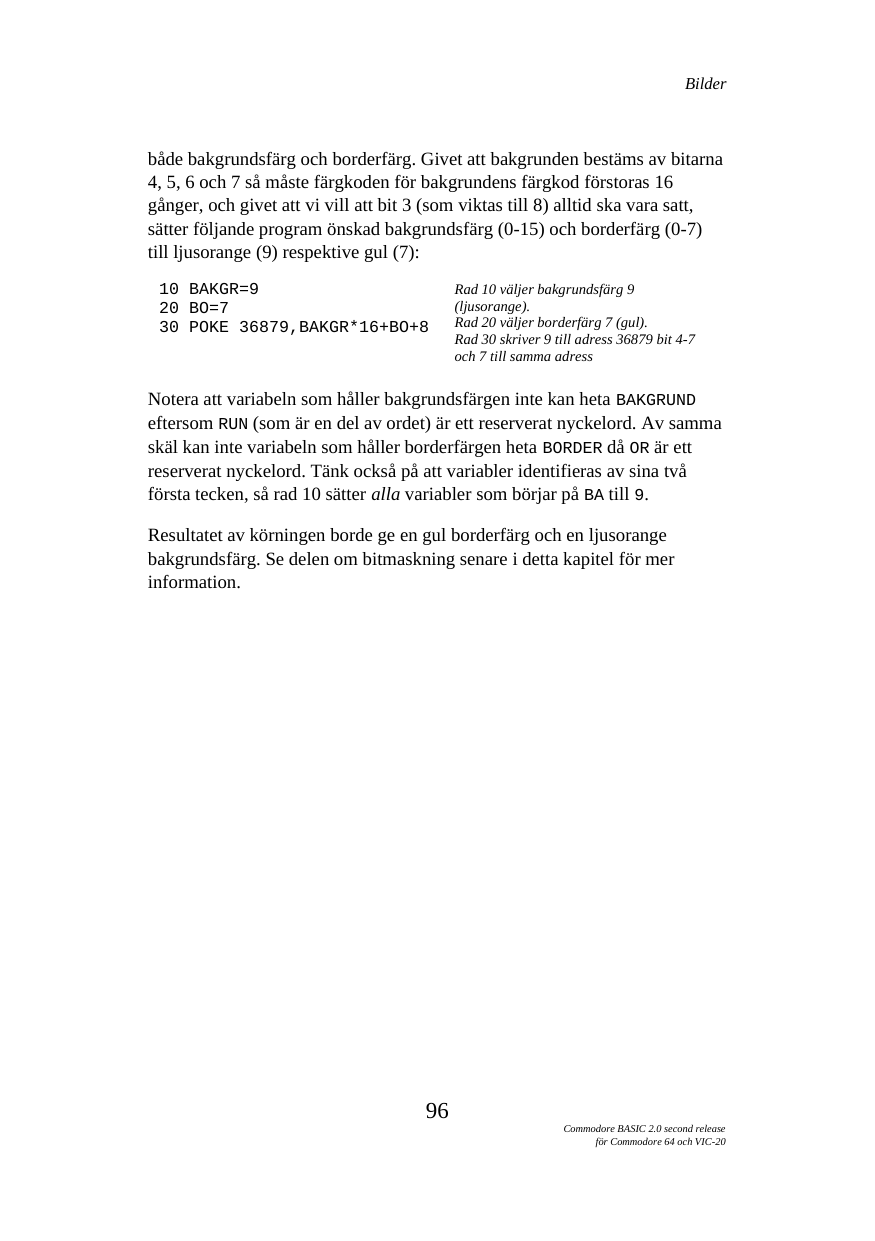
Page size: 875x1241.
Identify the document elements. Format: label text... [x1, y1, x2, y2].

text Notera att variabeln som håller bakgrundsfärgen inte kan heta BAKGRUND eftersom RUN (som är en del av ordet) är ett reserverat nyckelord. Av samma skäl kan inte variabeln som håller borderfärgen heta BORDER då OR är ett reserverat nyckelord. Tänk också på att variabler identifieras av sina två första tecken, så rad 10 sätter alla variabler som börjar på BA till 9. [148, 364, 726, 506]
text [148, 148, 726, 262]
table_header Rad 10 väljer bakgrundsfärg 9 (ljusorange). Rad 20 väljer borderfärg 7 (gul). Rad 30 skriver 9 till adress 36879 bit 4-7 och 7 till samma adress [443, 281, 725, 364]
table_header 10 BAKGR=9 20 BO=7 30 POKE 36879,BAKGR*16+BO+8 [148, 281, 443, 364]
text Resultatet av körningen borde ge en gul borderfärg och en ljusorange bakgrundsfärg. Se delen om bitmaskning senare i detta kapitel för mer information. [148, 524, 726, 592]
